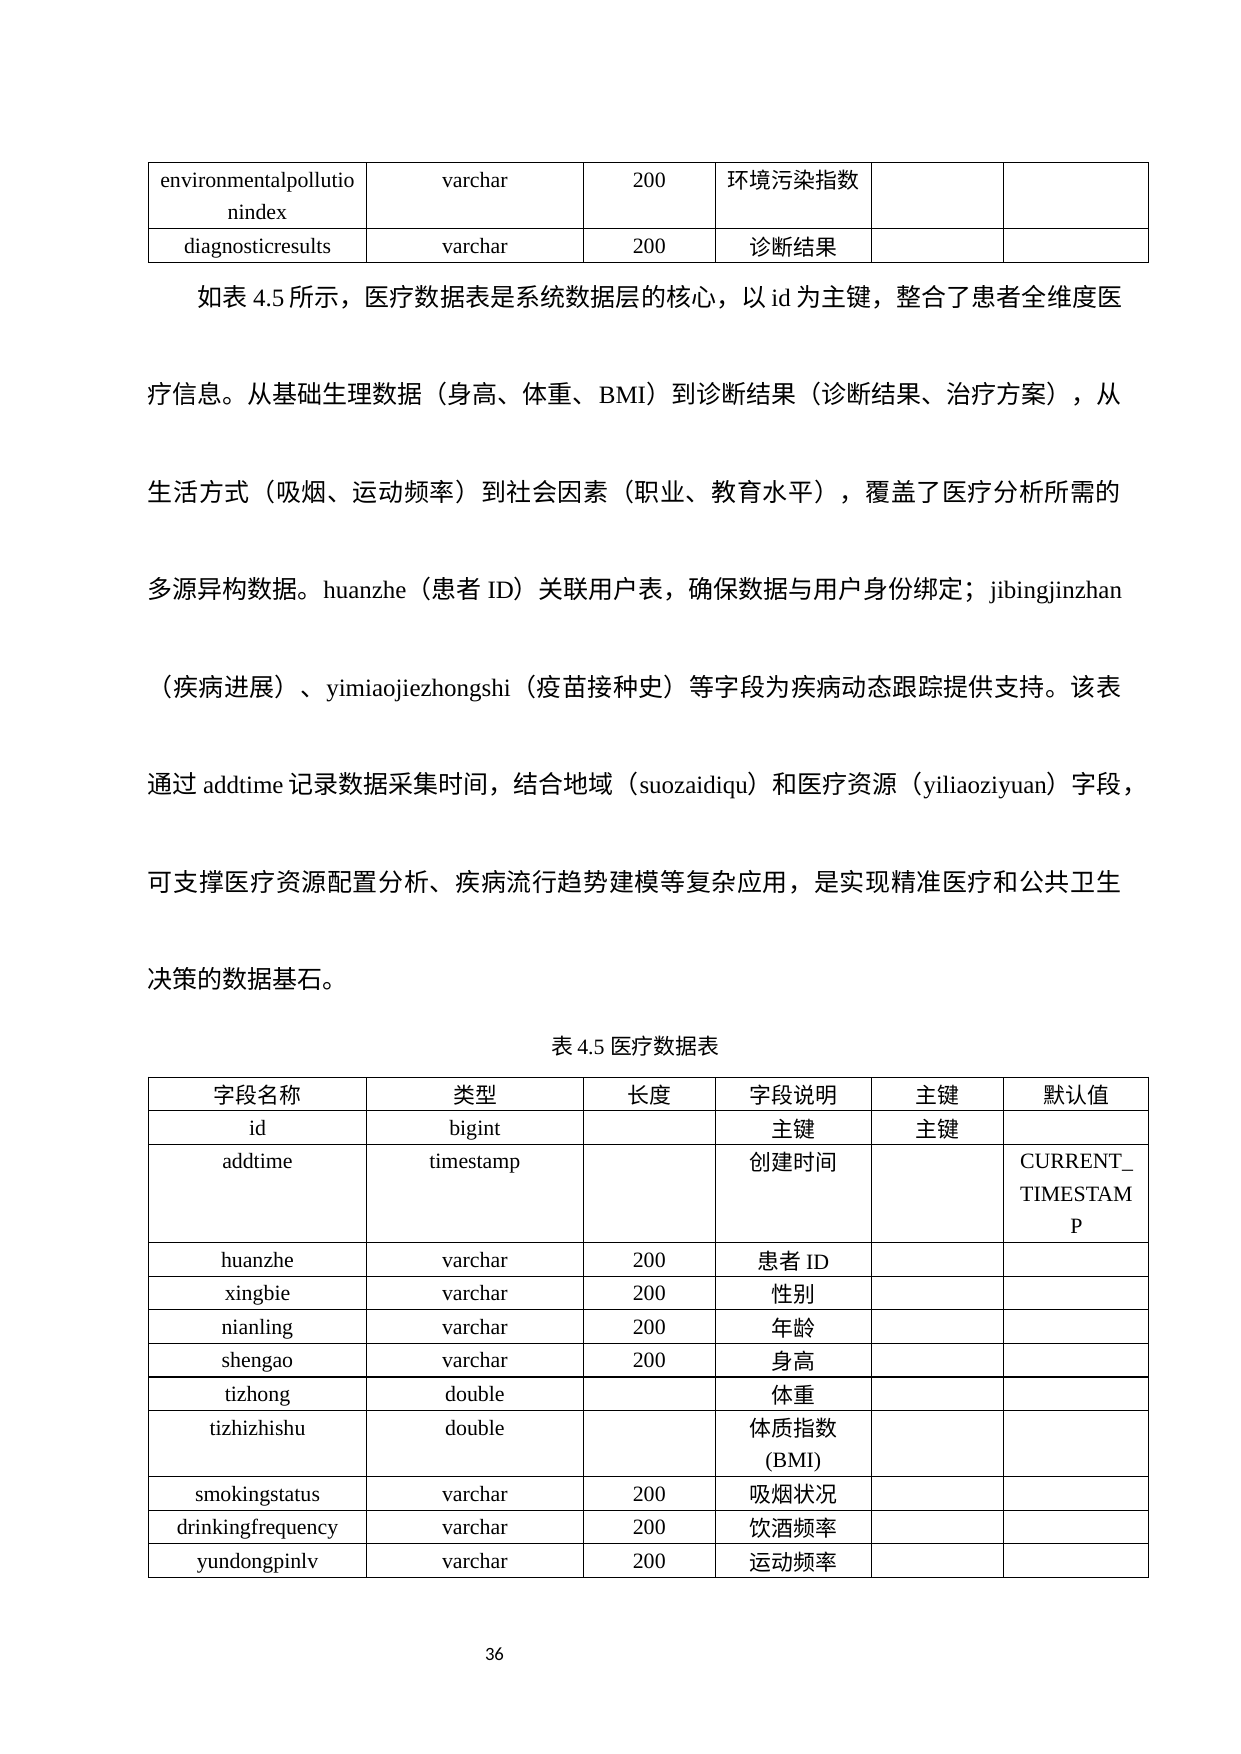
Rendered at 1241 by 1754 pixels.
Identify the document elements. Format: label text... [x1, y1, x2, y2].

table_cell 年龄 [716, 1310, 871, 1343]
table_cell nianling [149, 1310, 366, 1343]
table_cell 主键 [716, 1111, 871, 1144]
table_cell [872, 1344, 1003, 1376]
table_cell huanzhe [149, 1243, 366, 1276]
table_cell [872, 1378, 1003, 1410]
table_cell 诊断结果 [716, 229, 871, 262]
table_cell tizhizhishu [149, 1411, 366, 1476]
table_cell varchar [367, 1511, 583, 1543]
table_cell 患者ID [716, 1243, 871, 1276]
table_cell 环境污染指数 [716, 163, 871, 228]
table_cell environmentalpollutionindex [149, 163, 366, 228]
table_cell bigint [367, 1111, 583, 1144]
table_cell varchar [367, 1544, 583, 1577]
table_cell [1004, 1243, 1148, 1276]
table_cell [872, 1277, 1003, 1309]
table_cell [1004, 1277, 1148, 1309]
table_cell varchar [367, 1243, 583, 1276]
table_cell double [367, 1378, 583, 1410]
table_cell [1004, 1511, 1148, 1543]
table_cell varchar [367, 1344, 583, 1376]
table_cell [1004, 1111, 1148, 1144]
table_cell [1004, 229, 1148, 262]
table_cell smokingstatus [149, 1477, 366, 1509]
table_header 字段说明 [716, 1078, 871, 1110]
table_cell [872, 229, 1003, 262]
table_cell 身高 [716, 1344, 871, 1376]
table_cell 性别 [716, 1277, 871, 1309]
table_cell [872, 163, 1003, 228]
table_cell 200 [584, 163, 715, 228]
table_cell [872, 1243, 1003, 1276]
table_cell 200 [584, 1310, 715, 1343]
table_cell 饮酒频率 [716, 1511, 871, 1543]
table_cell 200 [584, 1511, 715, 1543]
table_cell [584, 1378, 715, 1410]
table_cell 体质指数(BMI) [716, 1411, 871, 1476]
table_cell 200 [584, 229, 715, 262]
table_cell [872, 1477, 1003, 1509]
table_cell 创建时间 [716, 1145, 871, 1242]
table_cell [584, 1411, 715, 1476]
table_header 主键 [872, 1078, 1003, 1110]
table_cell 吸烟状况 [716, 1477, 871, 1509]
table_cell xingbie [149, 1277, 366, 1309]
table_cell 200 [584, 1544, 715, 1577]
table_cell [1004, 1344, 1148, 1376]
table_cell [584, 1145, 715, 1242]
text 如表4.5所示，医疗数据表是系统数据层的核心，以id为主键，整合了患者全维度医疗信息。从基础生理数据（身高、体重、BMI）到诊断结果（诊断结果、治疗方案），从生活方式（吸烟、运动频率）到社会因素（职业、教育水平），覆盖了医疗分析所需的多源异构数据。huanzhe（患者 ID）关联用户表，确保数据与用户身份绑定；jibingjinzhan（疾病进展）、yimiaojiezhongshi（疫苗接种史）等字段为疾病动态跟踪提供支持。该表通过addtime记录数据采集时间，结合地域（suozaidiqu）和医疗资源（yiliaoziyuan）字段，可支撑医疗资源配置分析、疾病流行趋势建模等复杂应用，是实现精准医疗和公共卫生决策的数据基石。 [148, 263, 1122, 1010]
table_cell drinkingfrequency [149, 1511, 366, 1543]
table_cell timestamp [367, 1145, 583, 1242]
table_cell id [149, 1111, 366, 1144]
table_cell tizhong [149, 1378, 366, 1410]
table_cell [1004, 1477, 1148, 1509]
table_cell 200 [584, 1277, 715, 1309]
table_cell addtime [149, 1145, 366, 1242]
table_cell [872, 1145, 1003, 1242]
table_cell [872, 1544, 1003, 1577]
table_cell varchar [367, 163, 583, 228]
table_cell diagnosticresults [149, 229, 366, 262]
table_header 类型 [367, 1078, 583, 1110]
table_cell [1004, 1544, 1148, 1577]
table_cell 200 [584, 1344, 715, 1376]
table_cell [872, 1511, 1003, 1543]
table_cell 体重 [716, 1378, 871, 1410]
table_header 长度 [584, 1078, 715, 1110]
table_cell varchar [367, 1477, 583, 1509]
table_cell [872, 1411, 1003, 1476]
table_cell [1004, 1411, 1148, 1476]
table_cell 主键 [872, 1111, 1003, 1144]
table_cell varchar [367, 1277, 583, 1309]
table_cell varchar [367, 1310, 583, 1343]
table_cell CURRENT_TIMESTAMP [1004, 1145, 1148, 1242]
table_cell varchar [367, 229, 583, 262]
list 表4.5 医疗数据表 [148, 1028, 1122, 1061]
table_cell [584, 1111, 715, 1144]
table_cell double [367, 1411, 583, 1476]
table_cell [1004, 1378, 1148, 1410]
table_cell [1004, 1310, 1148, 1343]
table_cell 运动频率 [716, 1544, 871, 1577]
table_cell 200 [584, 1243, 715, 1276]
table_cell 200 [584, 1477, 715, 1509]
table_header 默认值 [1004, 1078, 1148, 1110]
table_cell [872, 1310, 1003, 1343]
table_cell [1004, 163, 1148, 228]
table_cell yundongpinlv [149, 1544, 366, 1577]
table_header 字段名称 [149, 1078, 366, 1110]
table_cell shengao [149, 1344, 366, 1376]
